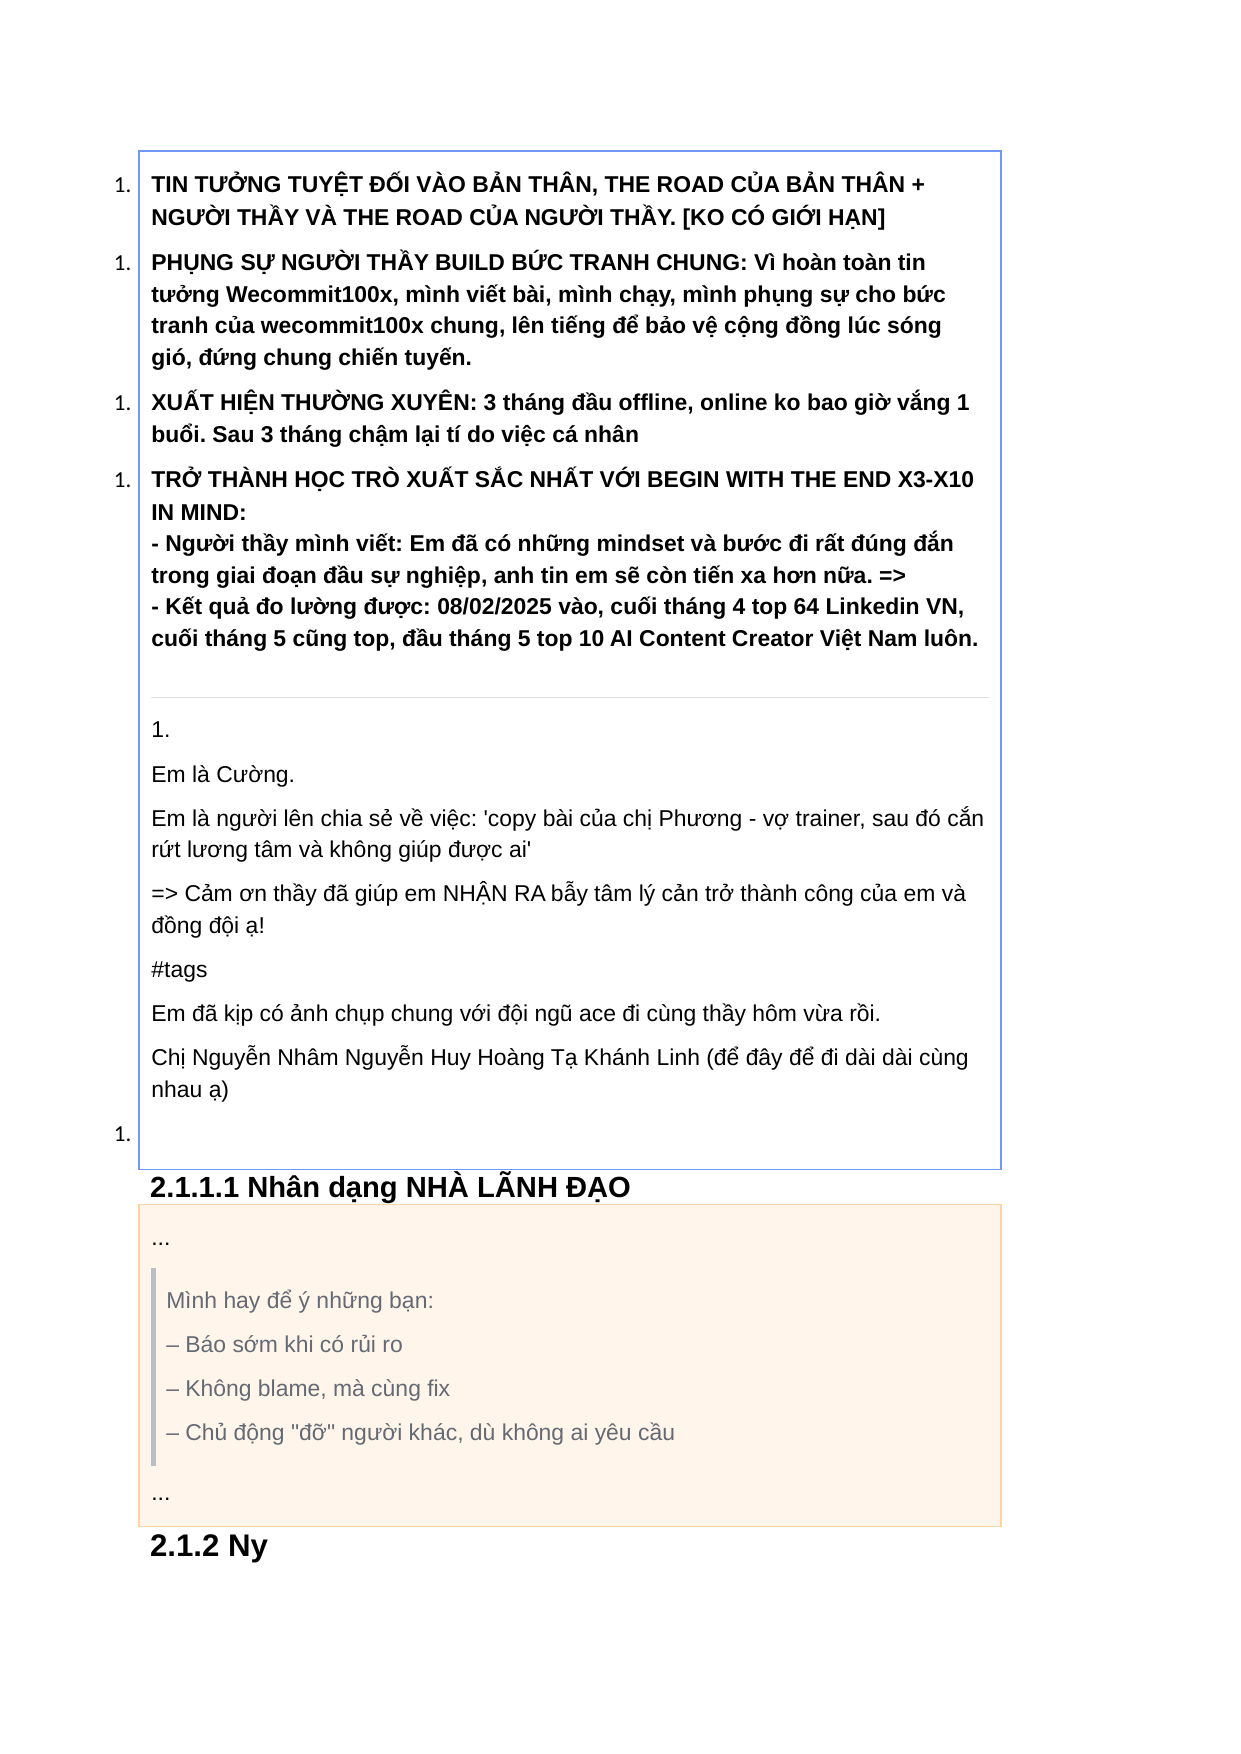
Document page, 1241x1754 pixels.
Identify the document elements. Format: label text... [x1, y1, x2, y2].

table_header ... ... [140, 1205, 1000, 1526]
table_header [140, 152, 1000, 1168]
